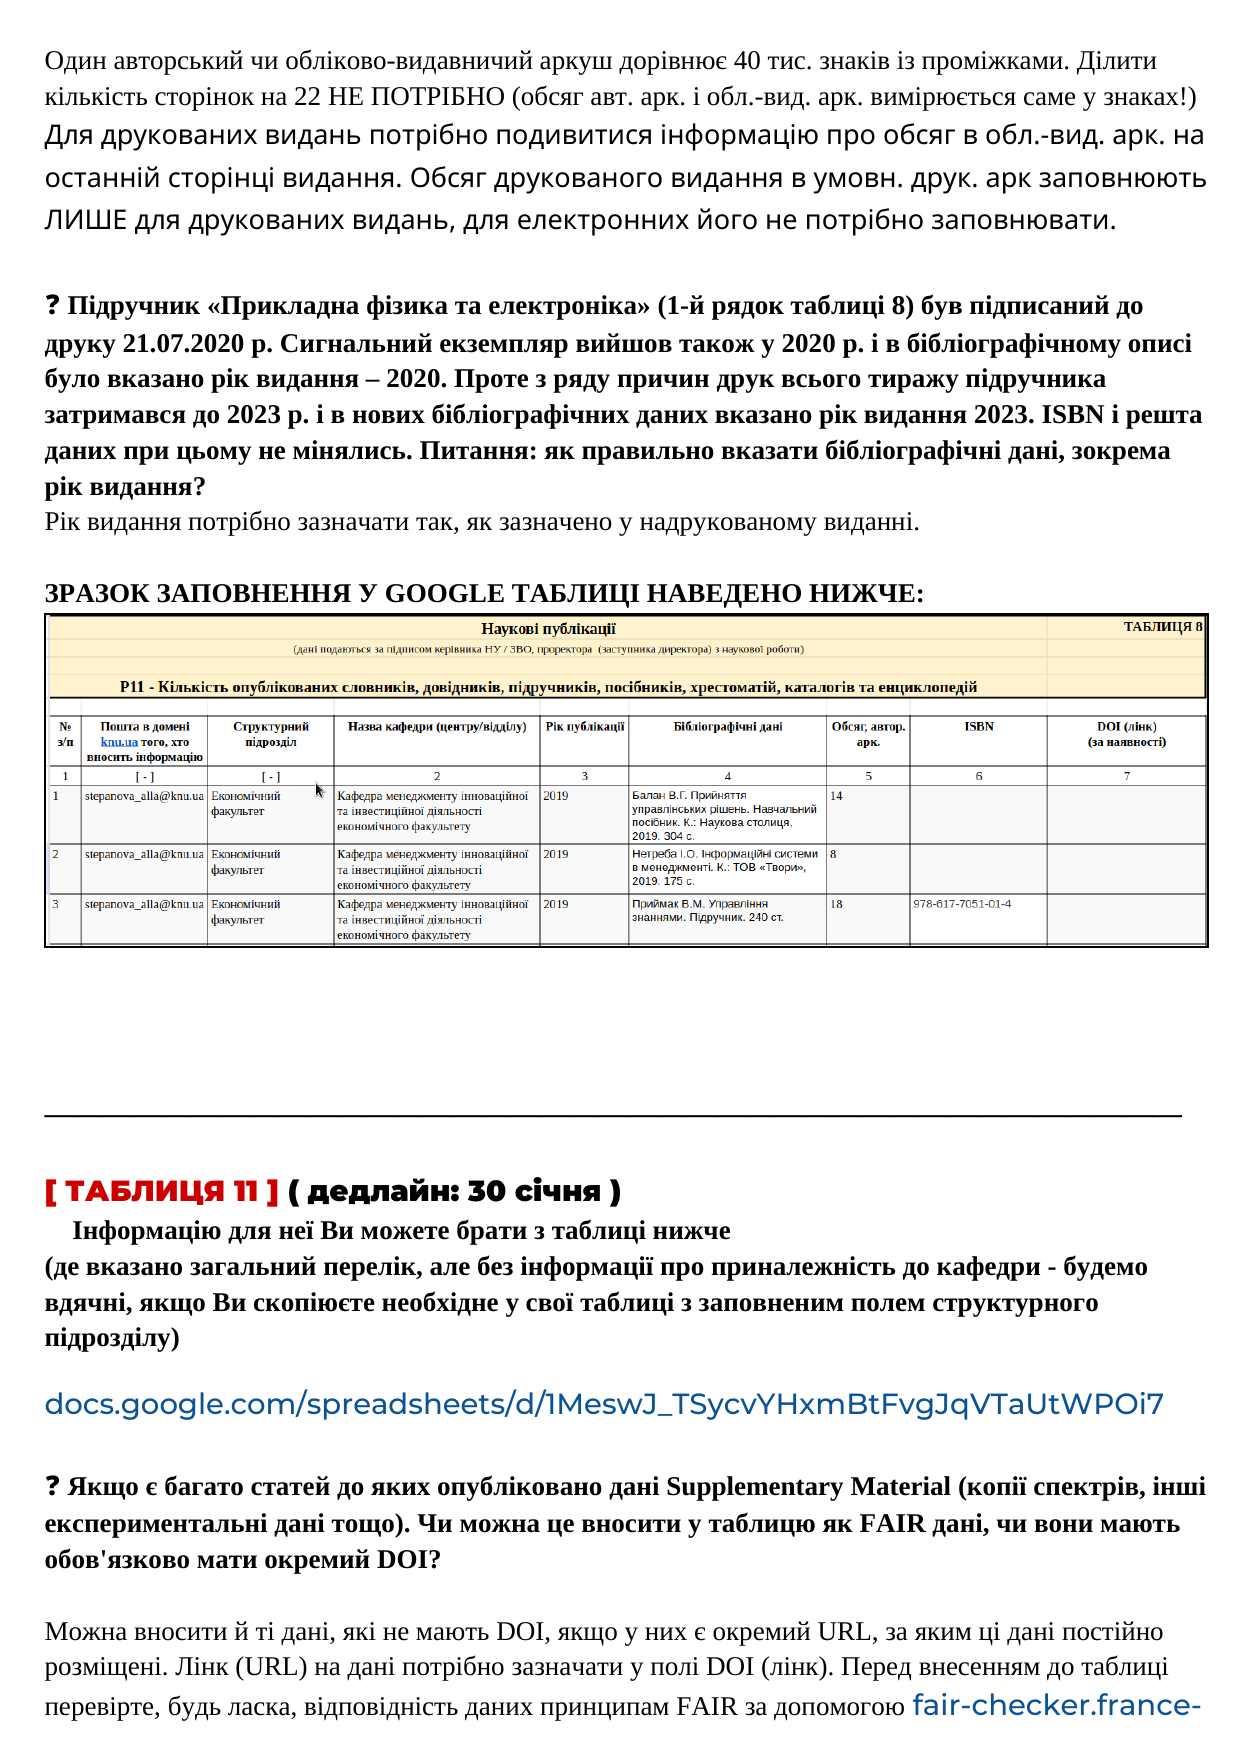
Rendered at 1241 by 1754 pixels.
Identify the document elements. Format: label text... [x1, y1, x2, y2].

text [44, 44, 1209, 111]
text 📢 Інформацію для неї Ви можете брати з таблиці нижче (де вказано загальний перелік, але без інформації про приналежність до кафедри - будемо вдячні, якщо Ви скопіюєте необхідне у свої таблиці з заповненим полем структурного підрозділу) [44, 1214, 1209, 1383]
text ——————————————————————————————————————— [ ТАБЛИЦЯ 11 ] ( дедлайн: 30 січня ) [44, 948, 1209, 1209]
picture [46, 615, 1207, 946]
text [44, 1466, 1209, 1722]
text Для друкованих видань потрібно подивитися інформацію про обсяг в обл.-вид. арк. на останній сторінці видання. Обсяг друкованого видання в умовн. друк. арк заповнюють ЛИШЕ для друкованих видань, для електронних його не потрібно заповнювати. ❓ Підручник «Прикладна фізика та електроніка» (1-й рядок таблиці 8) був підписаний до друку 21.07.2020 р. Сигнальний екземпляр вийшов також у 2020 р. і в бібліографічному описі було вказано рік видання – 2020. Проте з ряду причин друк всього тиражу підручника затримався до 2023 р. і в нових бібліографічних даних вказано рік видання 2023. ISBN і решта даних при цьому не мінялись. Питання: як правильно вказати бібліографічні дані, зокрема рік видання? Рік видання потрібно зазначати так, як зазначено у надрукованому виданні. ЗРАЗОК ЗАПОВНЕННЯ У GOOGLE ТАБЛИЦІ НАВЕДЕНО НИЖЧЕ: [44, 116, 1209, 608]
text docs.google.com/spreadsheets/d/1MeswJ_TSycvYHxmBtFvgJqVTaUtWPOi7 [44, 1387, 1209, 1422]
